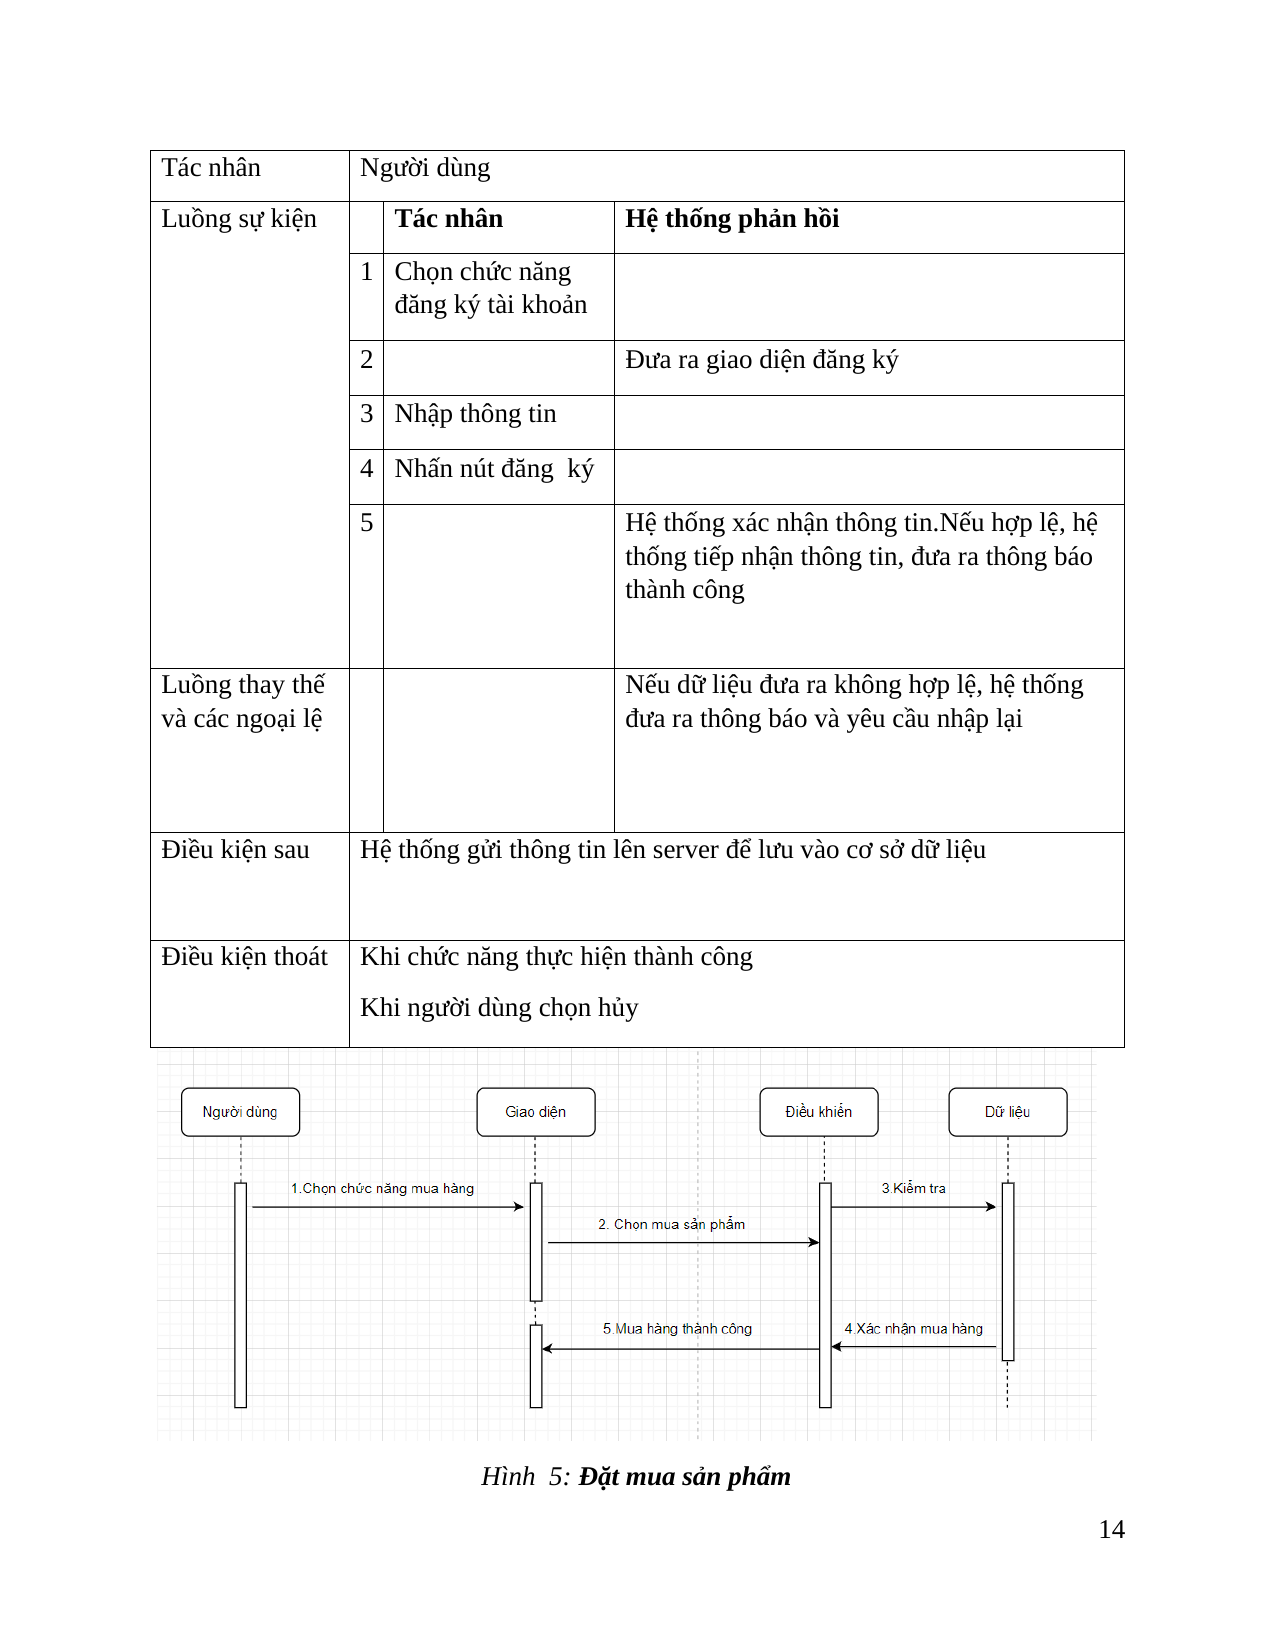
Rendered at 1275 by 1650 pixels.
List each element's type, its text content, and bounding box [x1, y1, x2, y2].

table_cell Tác nhân [151, 151, 349, 201]
table_cell [384, 505, 614, 668]
table_cell Nhập thông tin [384, 396, 614, 449]
table_cell [615, 396, 1124, 449]
table_cell [384, 669, 614, 832]
table_cell Điều kiện thoát [151, 941, 349, 1047]
table_cell Hệ thống xác nhận thông tin.Nếu hợp lệ, hệ thống tiếp nhận thông tin, đưa ra thông báo thành công [615, 505, 1124, 668]
table_cell [384, 341, 614, 395]
table_cell Đưa ra giao diện đăng ký [615, 341, 1124, 395]
table_cell Nhấn nút đăng ký [384, 450, 614, 503]
table_cell Luồng sự kiện [151, 202, 349, 668]
table_cell 4 [350, 450, 383, 503]
text Hình 5: Đặt mua sản phẩm [150, 1460, 1125, 1491]
table_cell Điều kiện sau [151, 833, 349, 939]
table_cell Hệ thống phản hồi [615, 202, 1124, 252]
table_cell [350, 202, 383, 252]
table_cell Hệ thống gửi thông tin lên server để lưu vào cơ sở dữ liệu [350, 833, 1124, 939]
picture [156, 1048, 1097, 1441]
table_cell Nếu dữ liệu đưa ra không hợp lệ, hệ thống đưa ra thông báo và yêu cầu nhập lại [615, 669, 1124, 832]
table_cell [615, 450, 1124, 503]
table_cell Chọn chức năng đăng ký tài khoản [384, 254, 614, 340]
table_cell Luồng thay thế và các ngoại lệ [151, 669, 349, 832]
table_cell Khi chức năng thực hiện thành công Khi người dùng chọn hủy [350, 941, 1124, 1047]
table_cell [350, 669, 383, 832]
table_cell Người dùng [350, 151, 1124, 201]
table_cell 2 [350, 341, 383, 395]
table_cell Tác nhân [384, 202, 614, 252]
table_cell 5 [350, 505, 383, 668]
table_cell 1 [350, 254, 383, 340]
table_cell 3 [350, 396, 383, 449]
table_cell [615, 254, 1124, 340]
